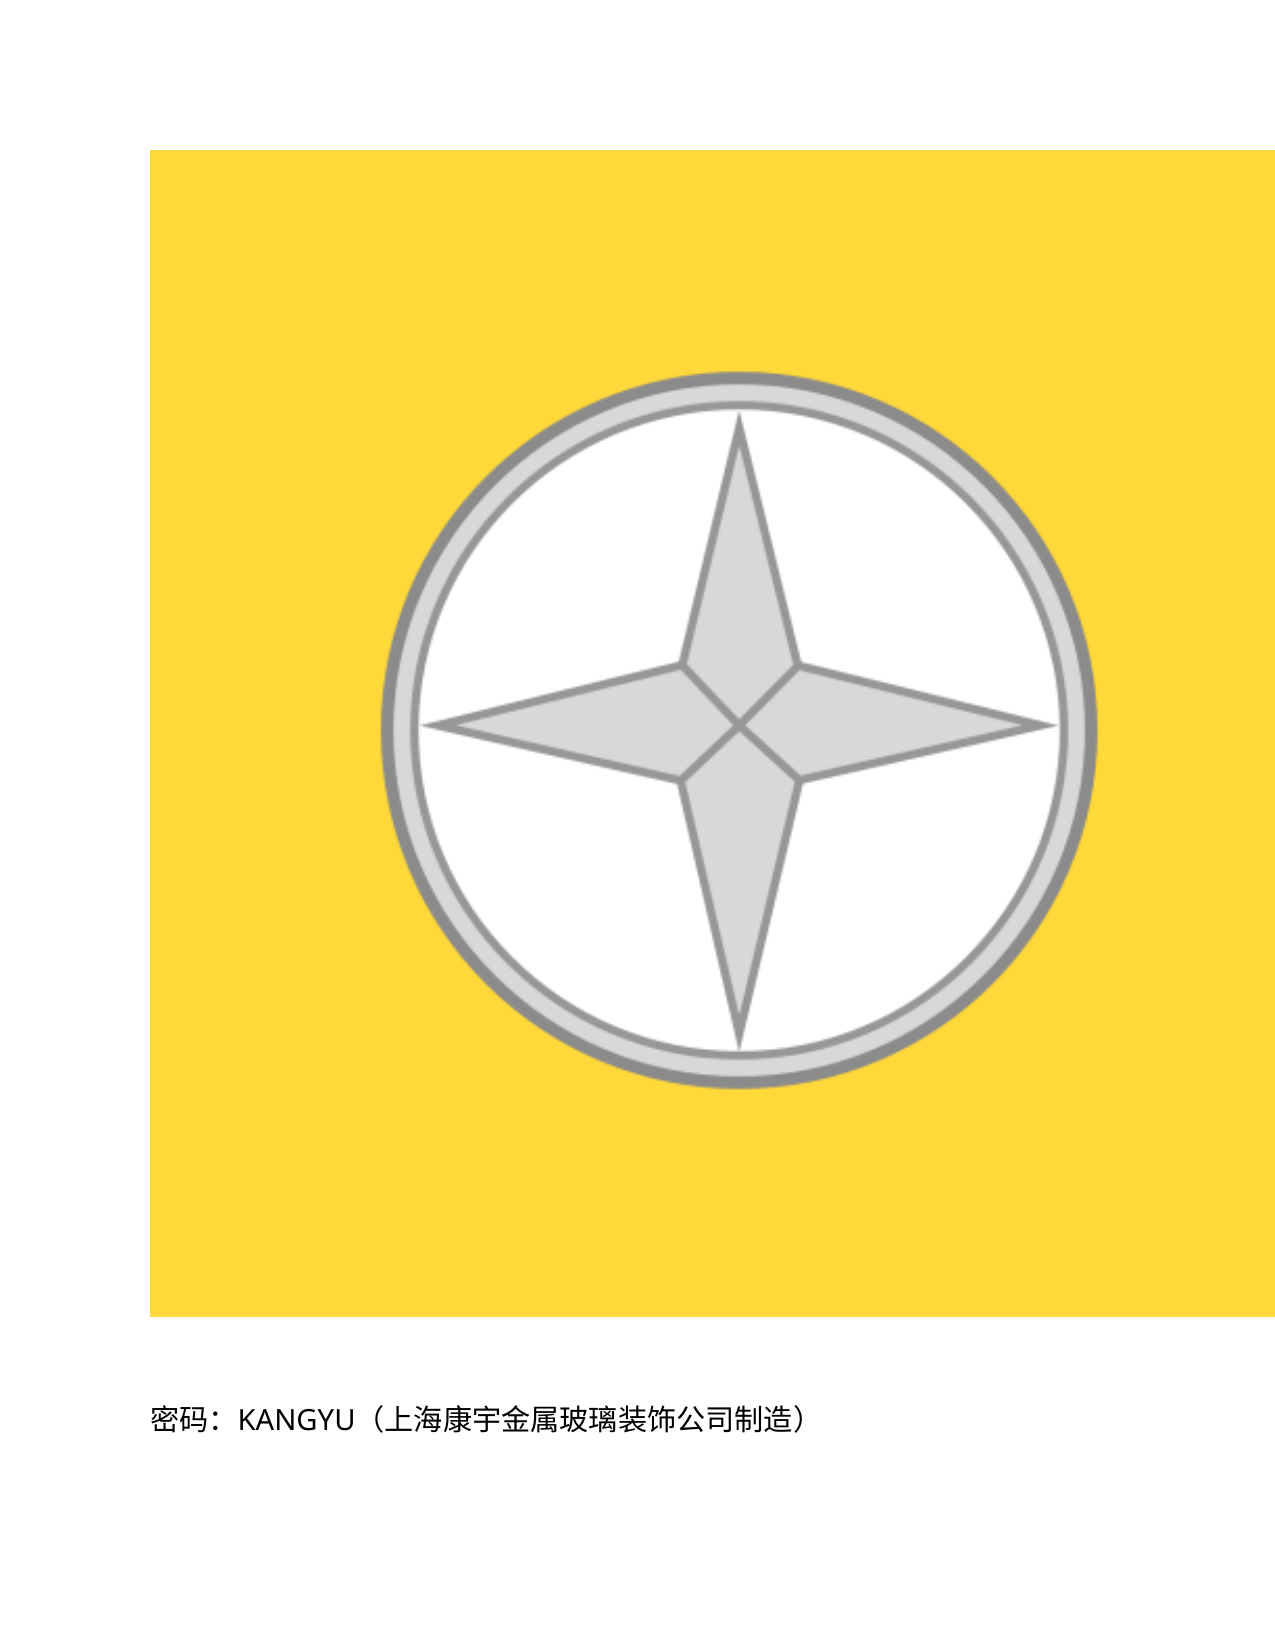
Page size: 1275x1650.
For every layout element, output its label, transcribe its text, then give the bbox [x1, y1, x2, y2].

text 密码：KANGYU（上海康宇金属玻璃装饰公司制造） [150, 1396, 1125, 1438]
picture [150, 150, 1275, 1317]
